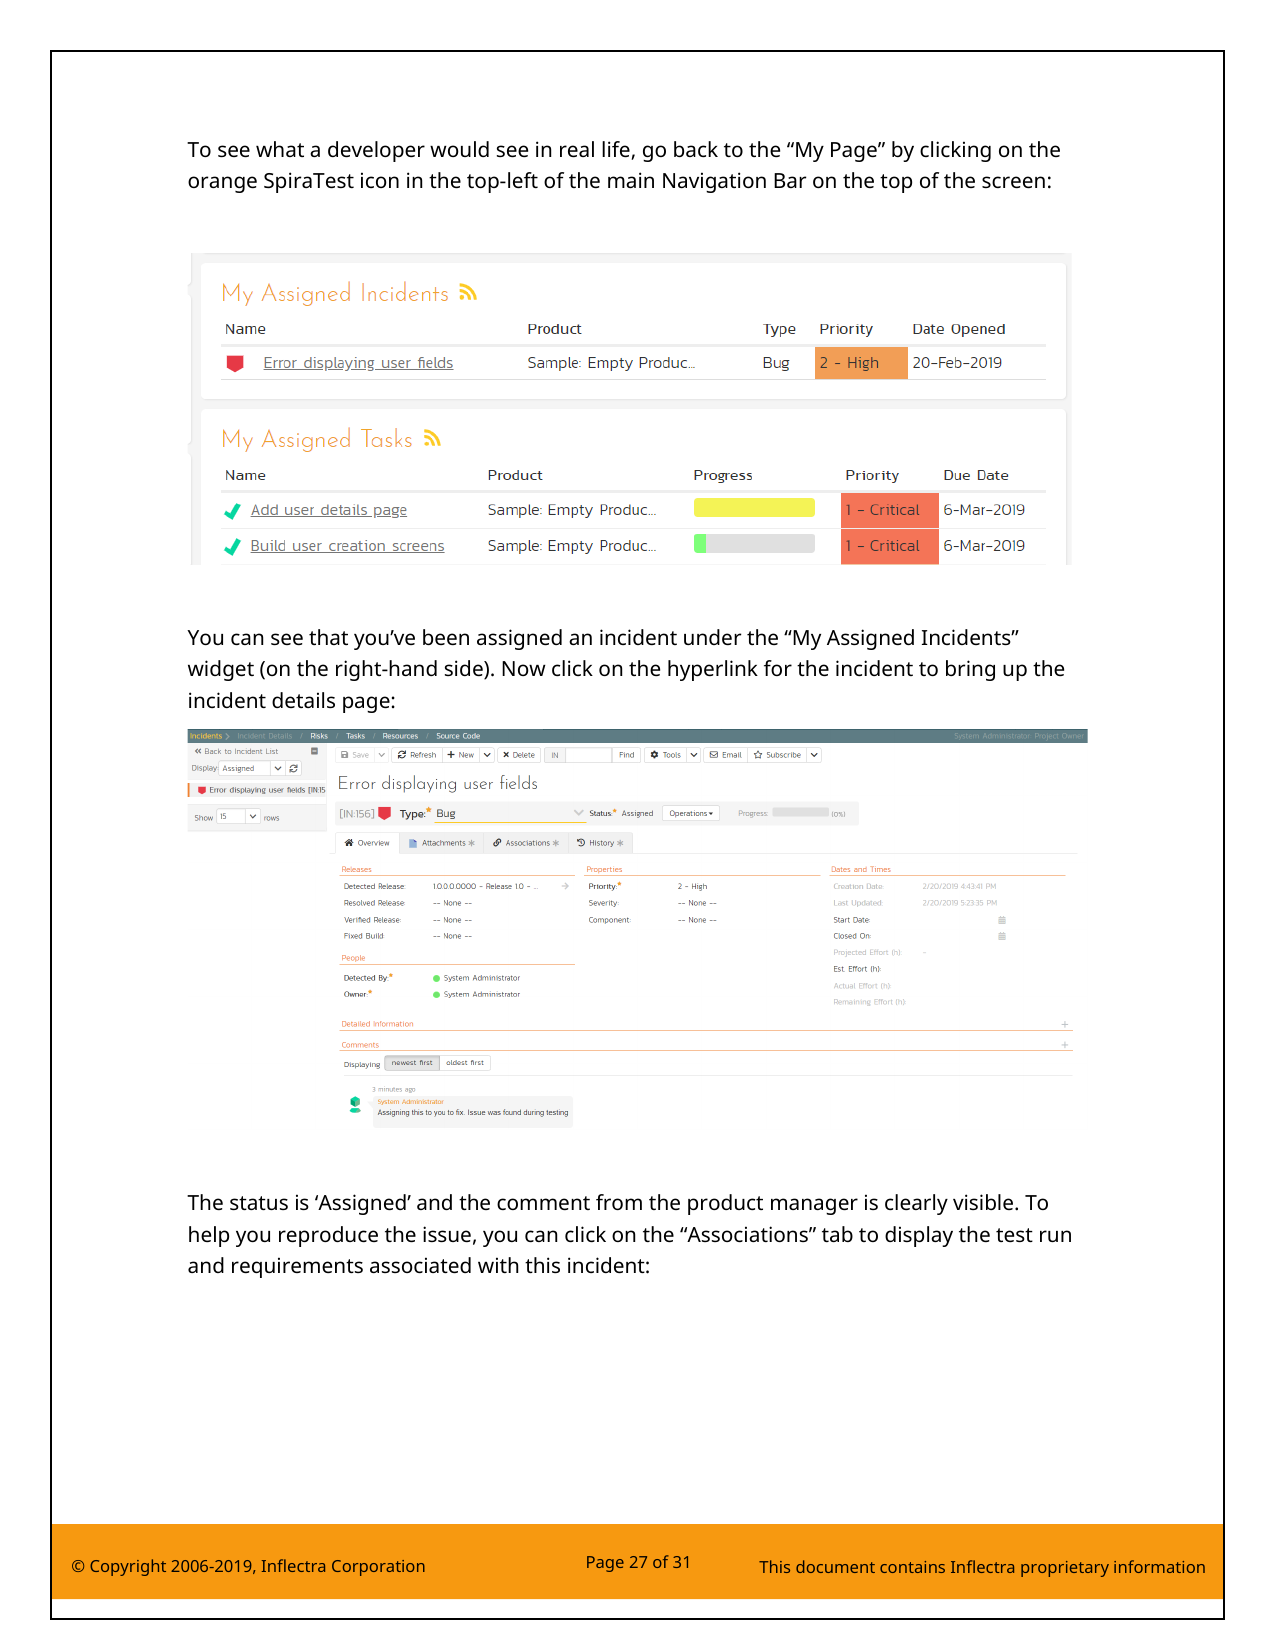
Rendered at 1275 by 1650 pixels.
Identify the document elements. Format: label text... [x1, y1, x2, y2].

text The status is ‘Assigned’ and the comment from the product manager is clearly visible. To help you reproduce the issue, you can click on the “Associations” tab to display the test run and requirements associated with this incident: [187, 1188, 1087, 1279]
picture [187, 253, 1072, 565]
text To see what a developer would see in real life, go back to the “My Page” by clicking on the orange SpiraTest icon in the top-left of the main Navigation Bar on the top of the screen: [187, 135, 1087, 195]
text You can see that you’ve been assigned an incident under the “My Assigned Incidents” widget (on the right-hand side). Now click on the hyperlink for the incident to bring up the incident details page: [187, 623, 1087, 714]
picture [187, 729, 1088, 1130]
